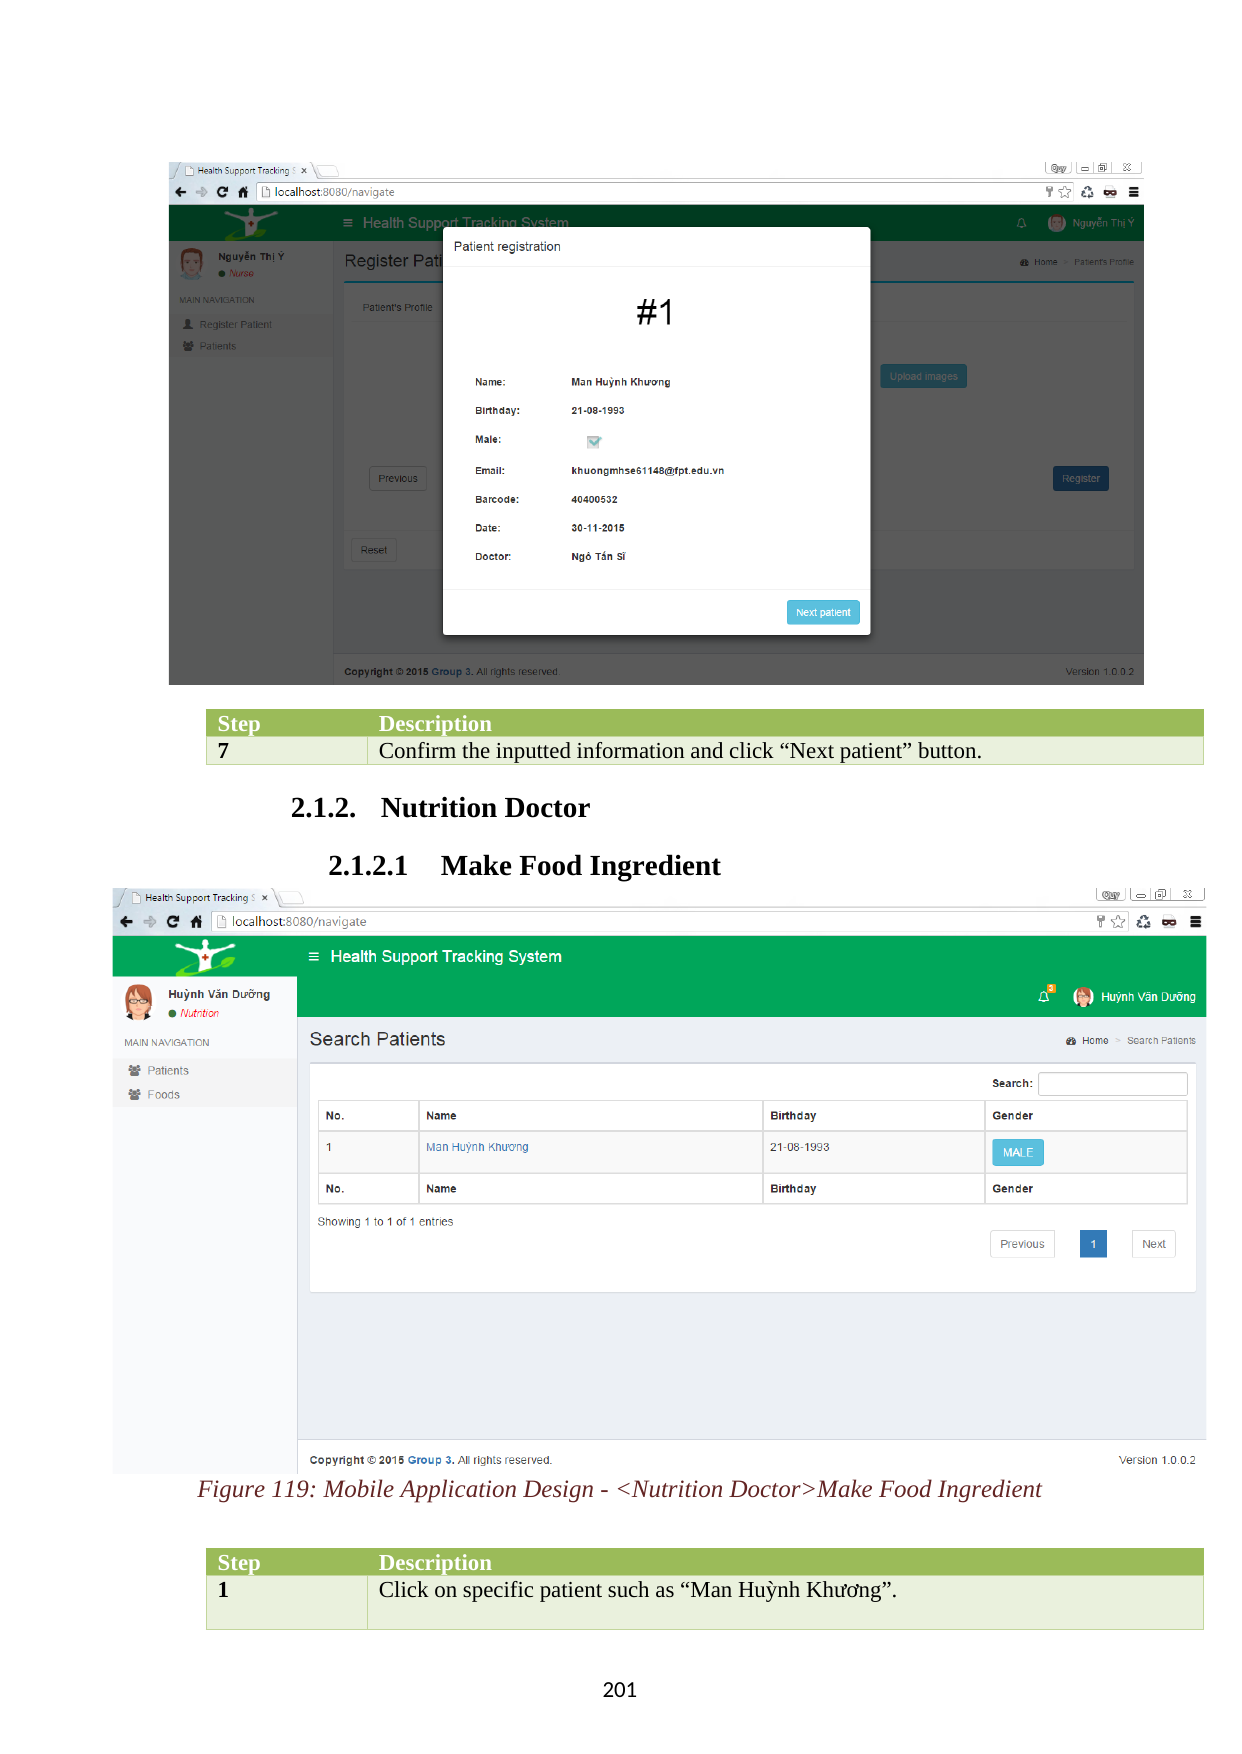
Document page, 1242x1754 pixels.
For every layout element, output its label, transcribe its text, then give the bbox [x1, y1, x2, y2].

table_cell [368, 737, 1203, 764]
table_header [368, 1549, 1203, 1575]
text Figure 119: Mobile Application Design - <Nutrition Doctor>Make Food Ingredient [94, 1474, 1146, 1503]
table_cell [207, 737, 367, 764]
subtitle Make Food Ingredient [328, 848, 1146, 882]
picture [112, 888, 1207, 1474]
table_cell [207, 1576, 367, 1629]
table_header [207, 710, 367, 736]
subtitle Nutrition Doctor [291, 790, 1146, 823]
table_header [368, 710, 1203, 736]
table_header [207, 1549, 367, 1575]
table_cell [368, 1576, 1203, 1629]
picture [168, 162, 1144, 685]
